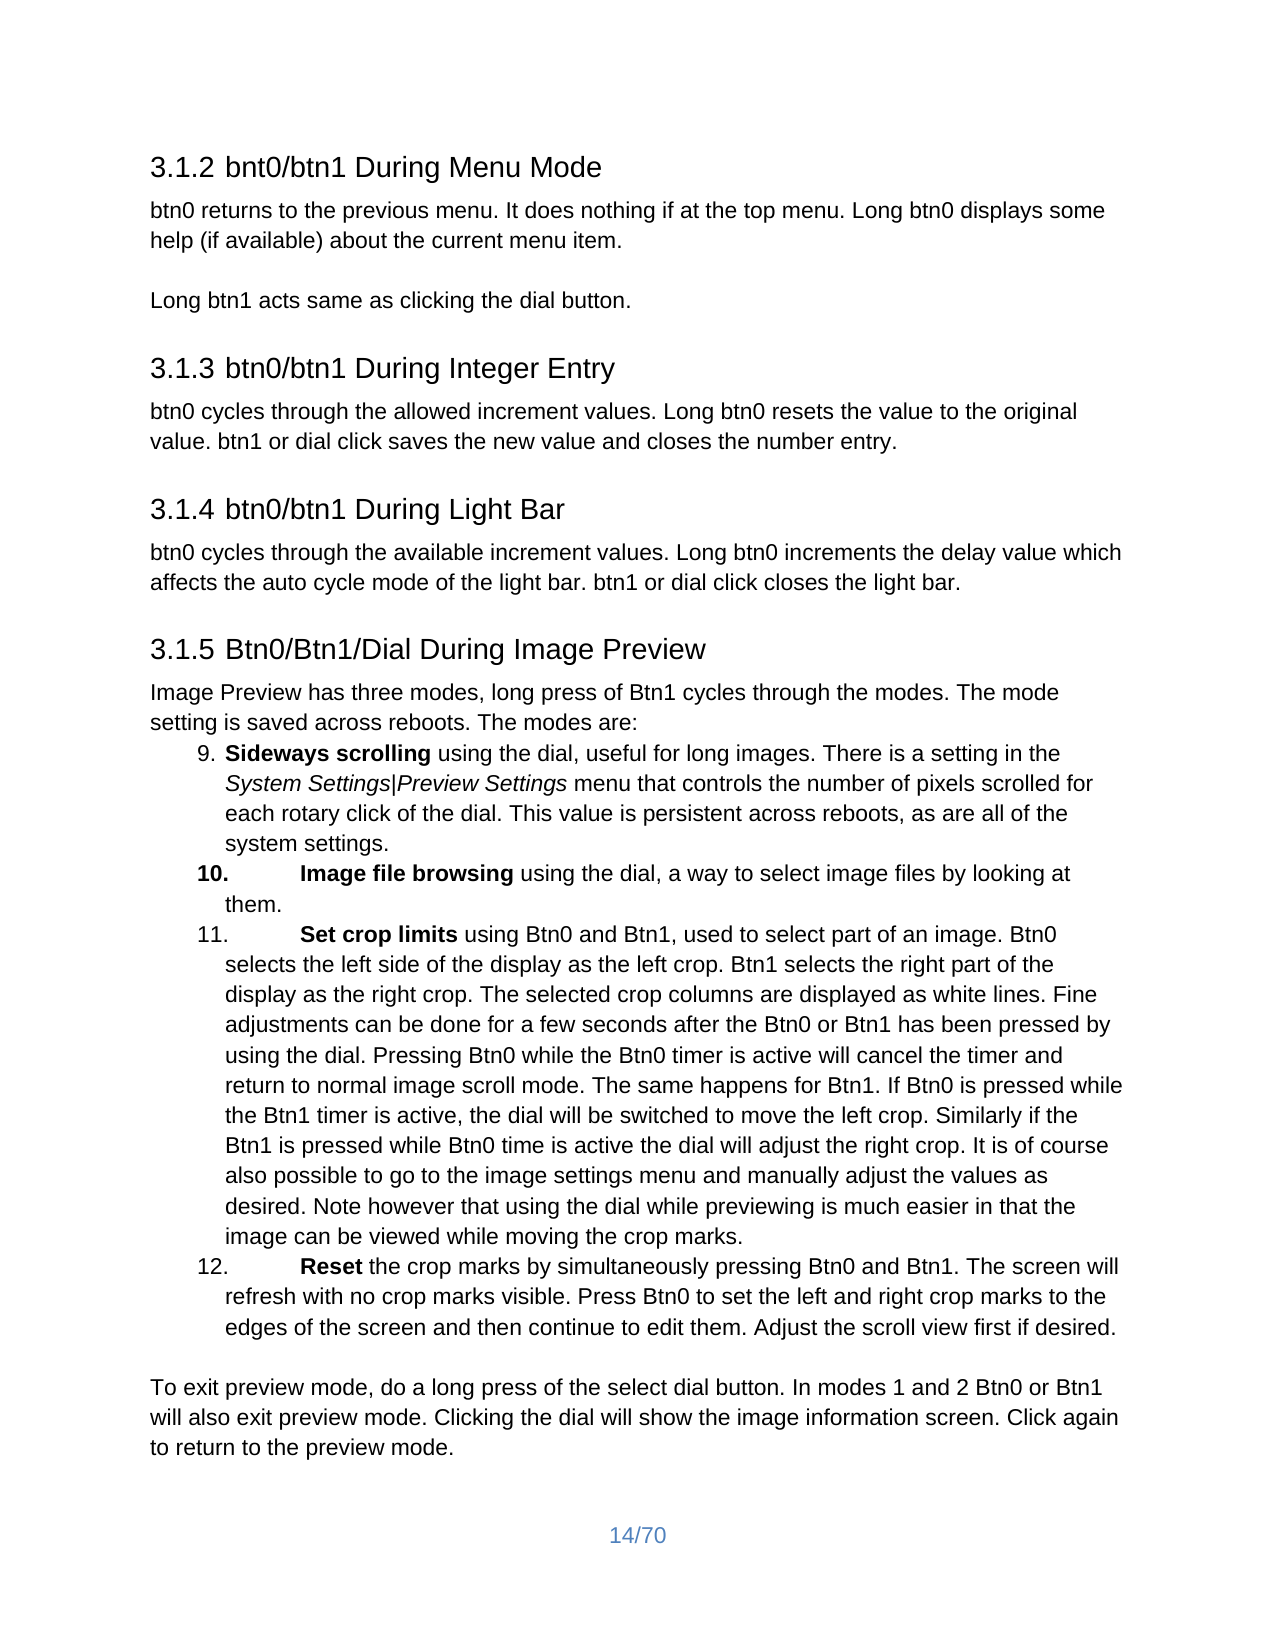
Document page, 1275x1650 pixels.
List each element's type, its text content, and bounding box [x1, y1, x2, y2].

list Set crop limits using Btn0 and Btn1, used to select part of an image. Btn0 selects the left side of the display as the left crop. Btn1 selects the right part of the display as the right crop. The selected crop columns are displayed as white lines. Fine adjustments can be done for a few seconds after the Btn0 or Btn1 has been pressed by using the dial. Pressing Btn0 while the Btn0 timer is active will cancel the timer and return to normal image scroll mode. The same happens for Btn1. If Btn0 is pressed while the Btn1 timer is active, the dial will be switched to move the left crop. Similarly if the Btn1 is pressed while Btn0 time is active the dial will adjust the right crop. It is of course also possible to go to the image settings menu and manually adjust the values as desired. Note however that using the dial while previewing is much easier in that the image can be viewed while moving the crop marks. [197, 921, 1125, 1249]
subtitle btn0/btn1 During Light Bar [150, 492, 1125, 525]
text Long btn1 acts same as clicking the dial button. [150, 287, 1125, 314]
text btn0 cycles through the available increment values. Long btn0 increments the delay value which affects the auto cycle mode of the light bar. btn1 or dial click closes the light bar. [150, 538, 1125, 595]
subtitle bnt0/btn1 During Menu Mode [150, 150, 1125, 183]
text Image Preview has three modes, long press of Btn1 cycles through the modes. The mode setting is saved across reboots. The modes are: [150, 679, 1125, 736]
list Reset the crop marks by simultaneously pressing Btn0 and Btn1. The screen will refresh with no crop marks visible. Press Btn0 to set the left and right crop marks to the edges of the screen and then continue to edit them. Adjust the scroll view first if desired. [197, 1253, 1125, 1340]
text btn0 returns to the previous menu. It does nothing if at the top menu. Long btn0 displays some help (if available) about the current menu item. [150, 197, 1125, 253]
list Sideways scrolling using the dial, useful for long images. There is a setting in the System Settings|Preview Settings menu that controls the number of pixels scrolled for each rotary click of the dial. This value is persistent across reboots, as are all of the system settings. [197, 739, 1125, 857]
text To exit preview mode, do a long press of the select dial button. In modes 1 and 2 Btn0 or Btn1 will also exit preview mode. Clicking the dial will show the image information screen. Click again to return to the preview mode. [150, 1374, 1125, 1461]
list Image file browsing using the dial, a way to select image files by looking at them. [197, 860, 1125, 917]
text btn0 cycles through the allowed increment values. Long btn0 resets the value to the original value. btn1 or dial click saves the new value and closes the number entry. [150, 398, 1125, 454]
subtitle btn0/btn1 During Integer Entry [150, 351, 1125, 384]
subtitle Btn0/Btn1/Dial During Image Preview [150, 632, 1125, 666]
